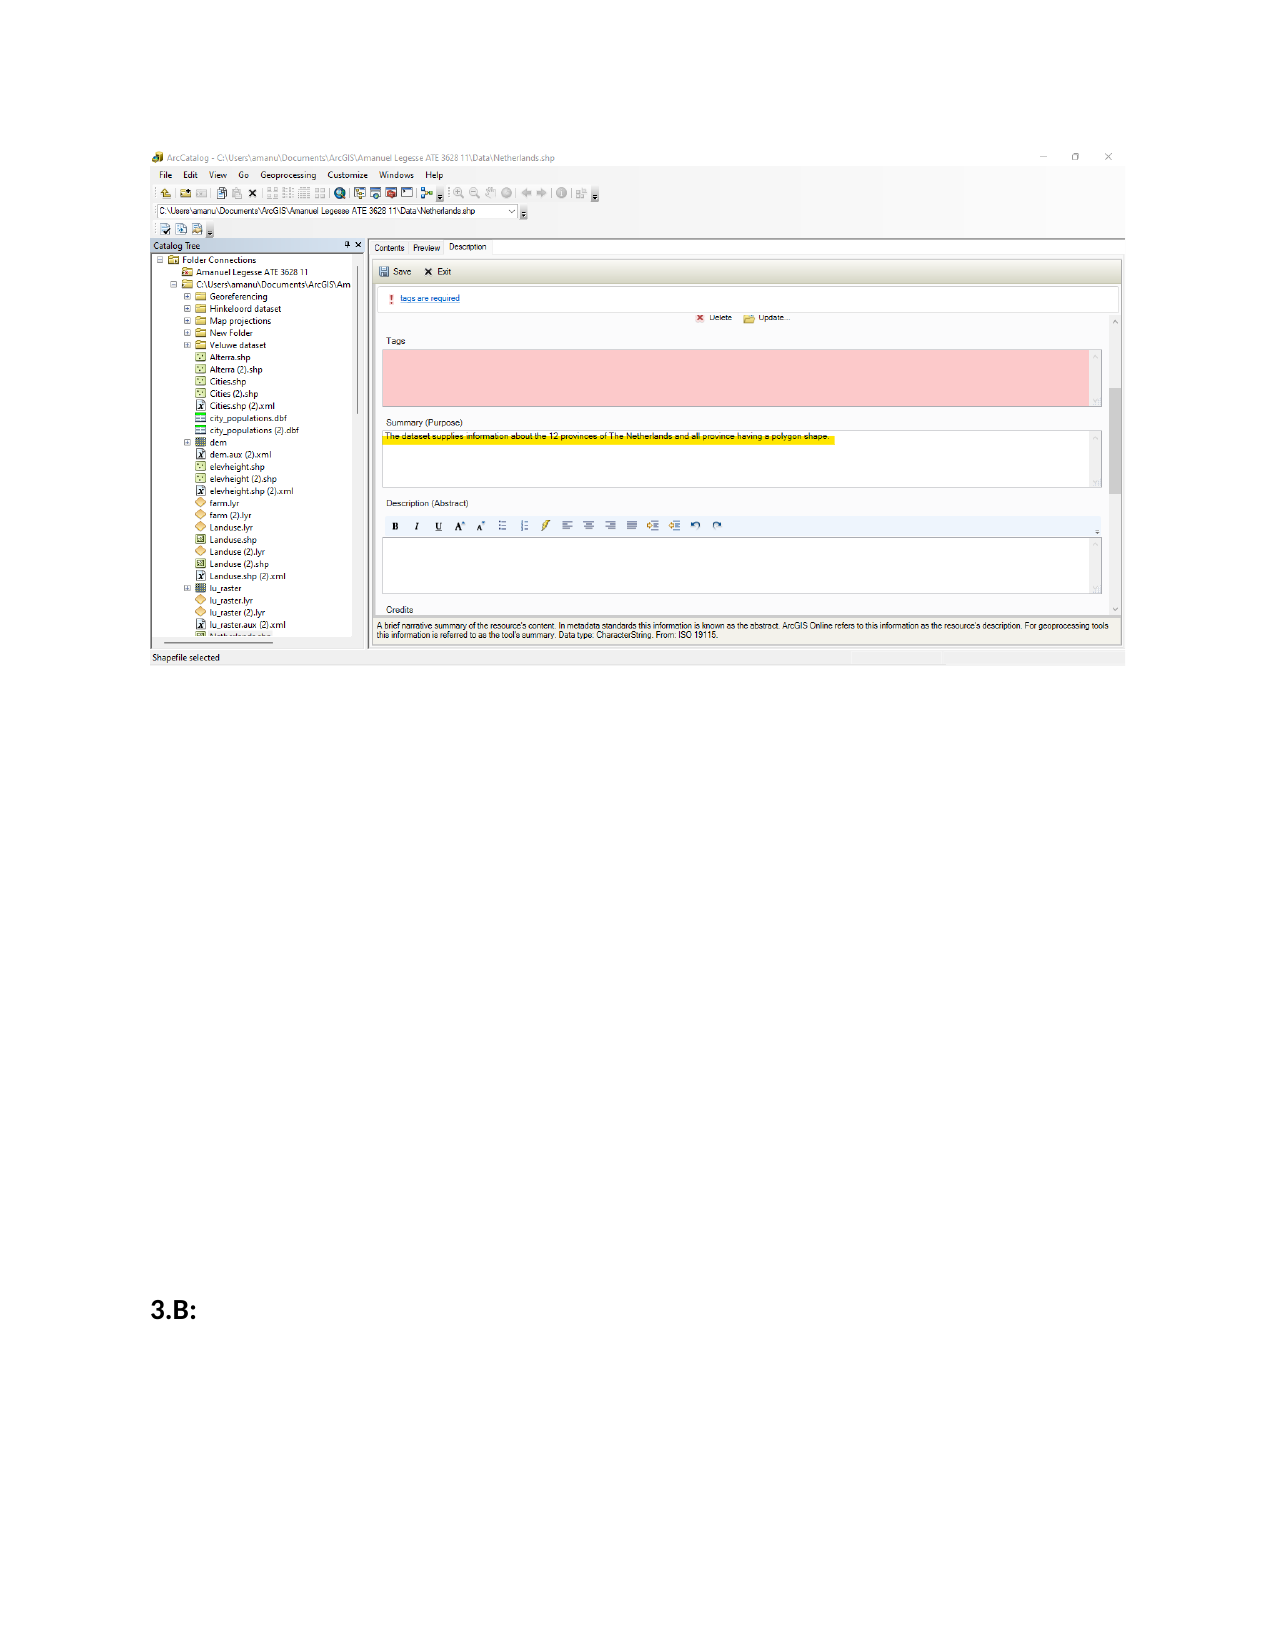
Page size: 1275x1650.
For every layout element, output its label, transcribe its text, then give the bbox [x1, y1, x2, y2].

picture [150, 150, 1125, 666]
text 3.B: [150, 1291, 1125, 1327]
